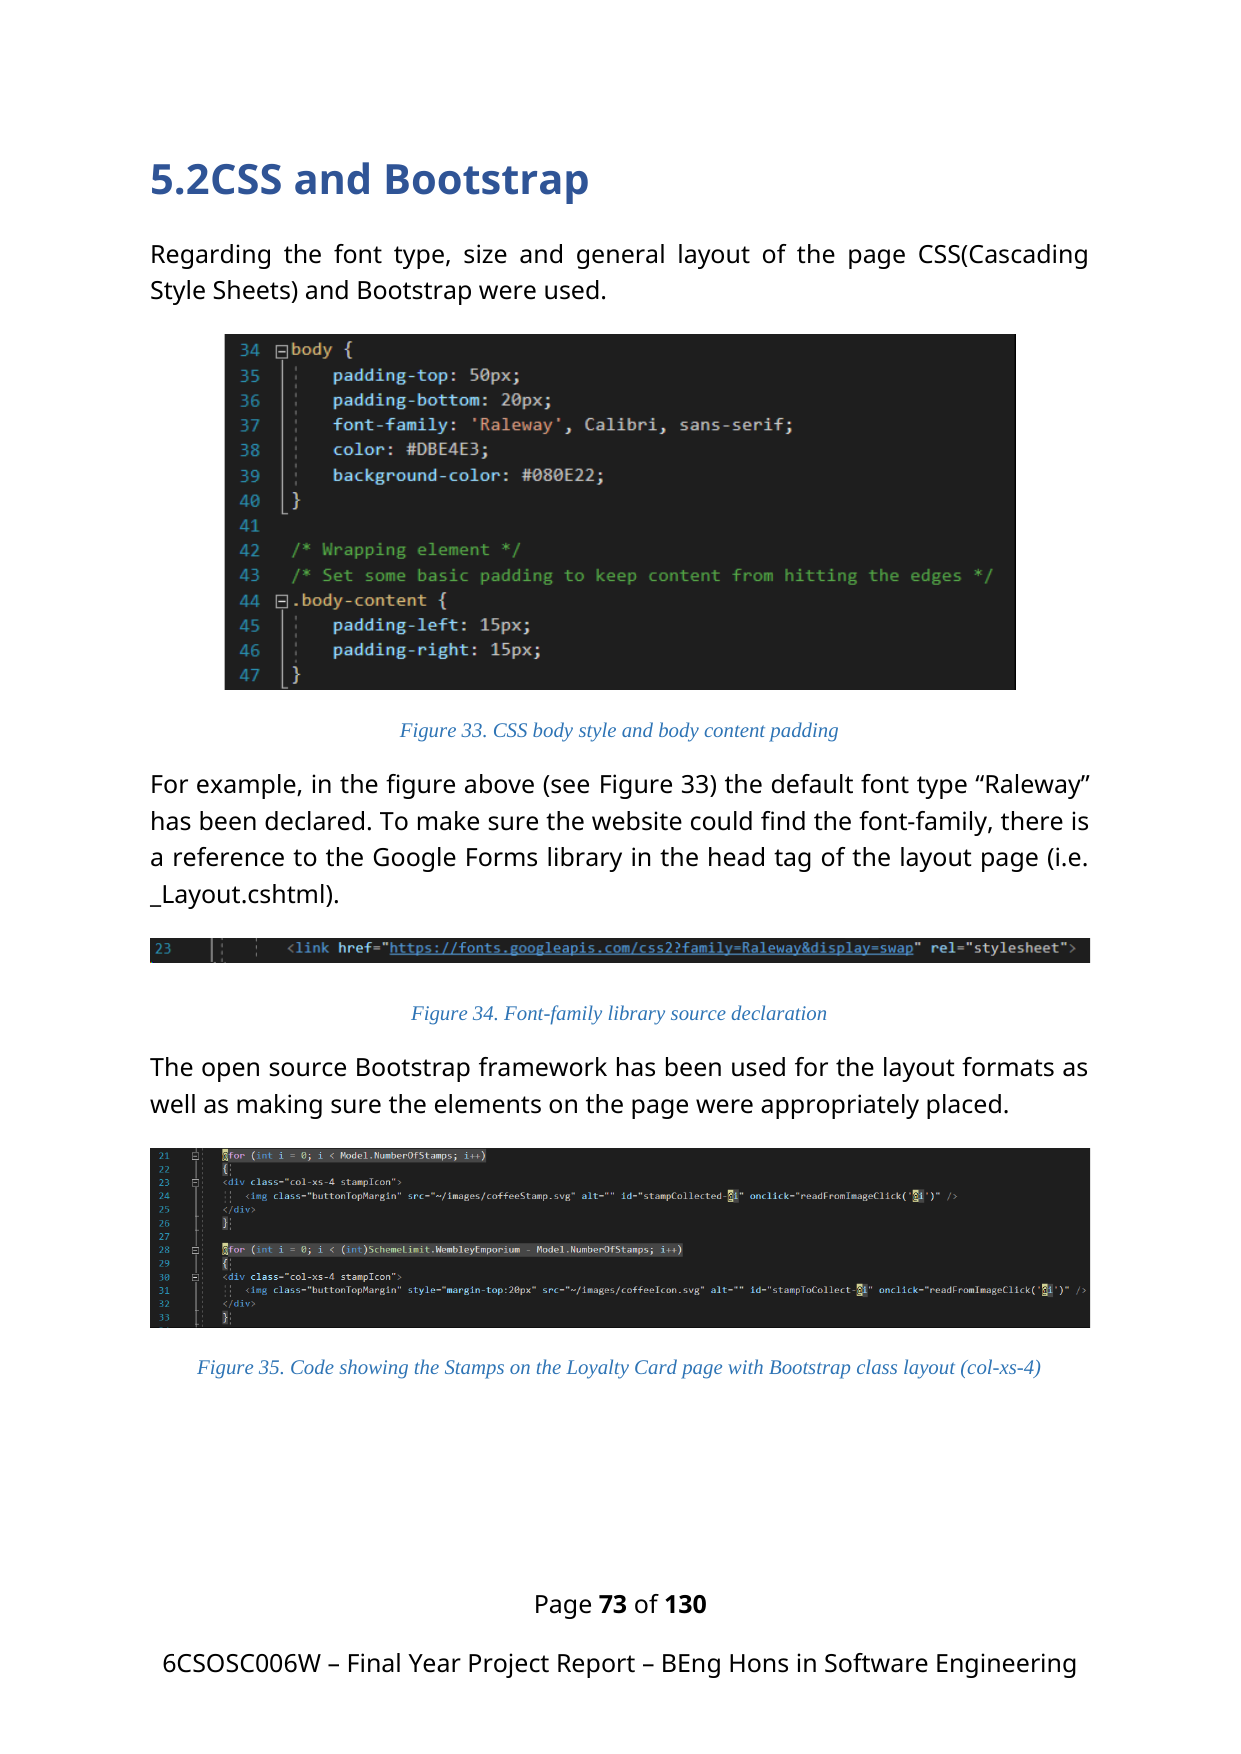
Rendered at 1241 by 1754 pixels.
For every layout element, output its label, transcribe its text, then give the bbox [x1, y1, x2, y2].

subtitle CSS and Bootstrap [150, 150, 1090, 207]
picture [224, 334, 1016, 690]
picture [150, 938, 1091, 963]
picture [150, 1148, 1091, 1328]
text For example, in the figure above (see Figure 33) the default font type “Raleway” has been declared. To make sure the website could find the font-family, there is a reference to the Google Forms library in the head tag of the layout page (i.e. _Layout.cshtml). [150, 767, 1090, 911]
text Figure . Font-family library source declaration [150, 1000, 1090, 1024]
text Figure . Code showing the Stamps on the Loyalty Card page with Bootstrap class layout (col-xs-4) [150, 1355, 1090, 1379]
text Figure . CSS body style and body content padding [150, 717, 1090, 742]
text Regarding the font type, size and general layout of the page CSS(Cascading Style Sheets) and Bootstrap were used. [150, 236, 1090, 307]
text The open source Bootstrap framework has been used for the layout formats as well as making sure the elements on the page were appropriately placed. [150, 1049, 1090, 1120]
